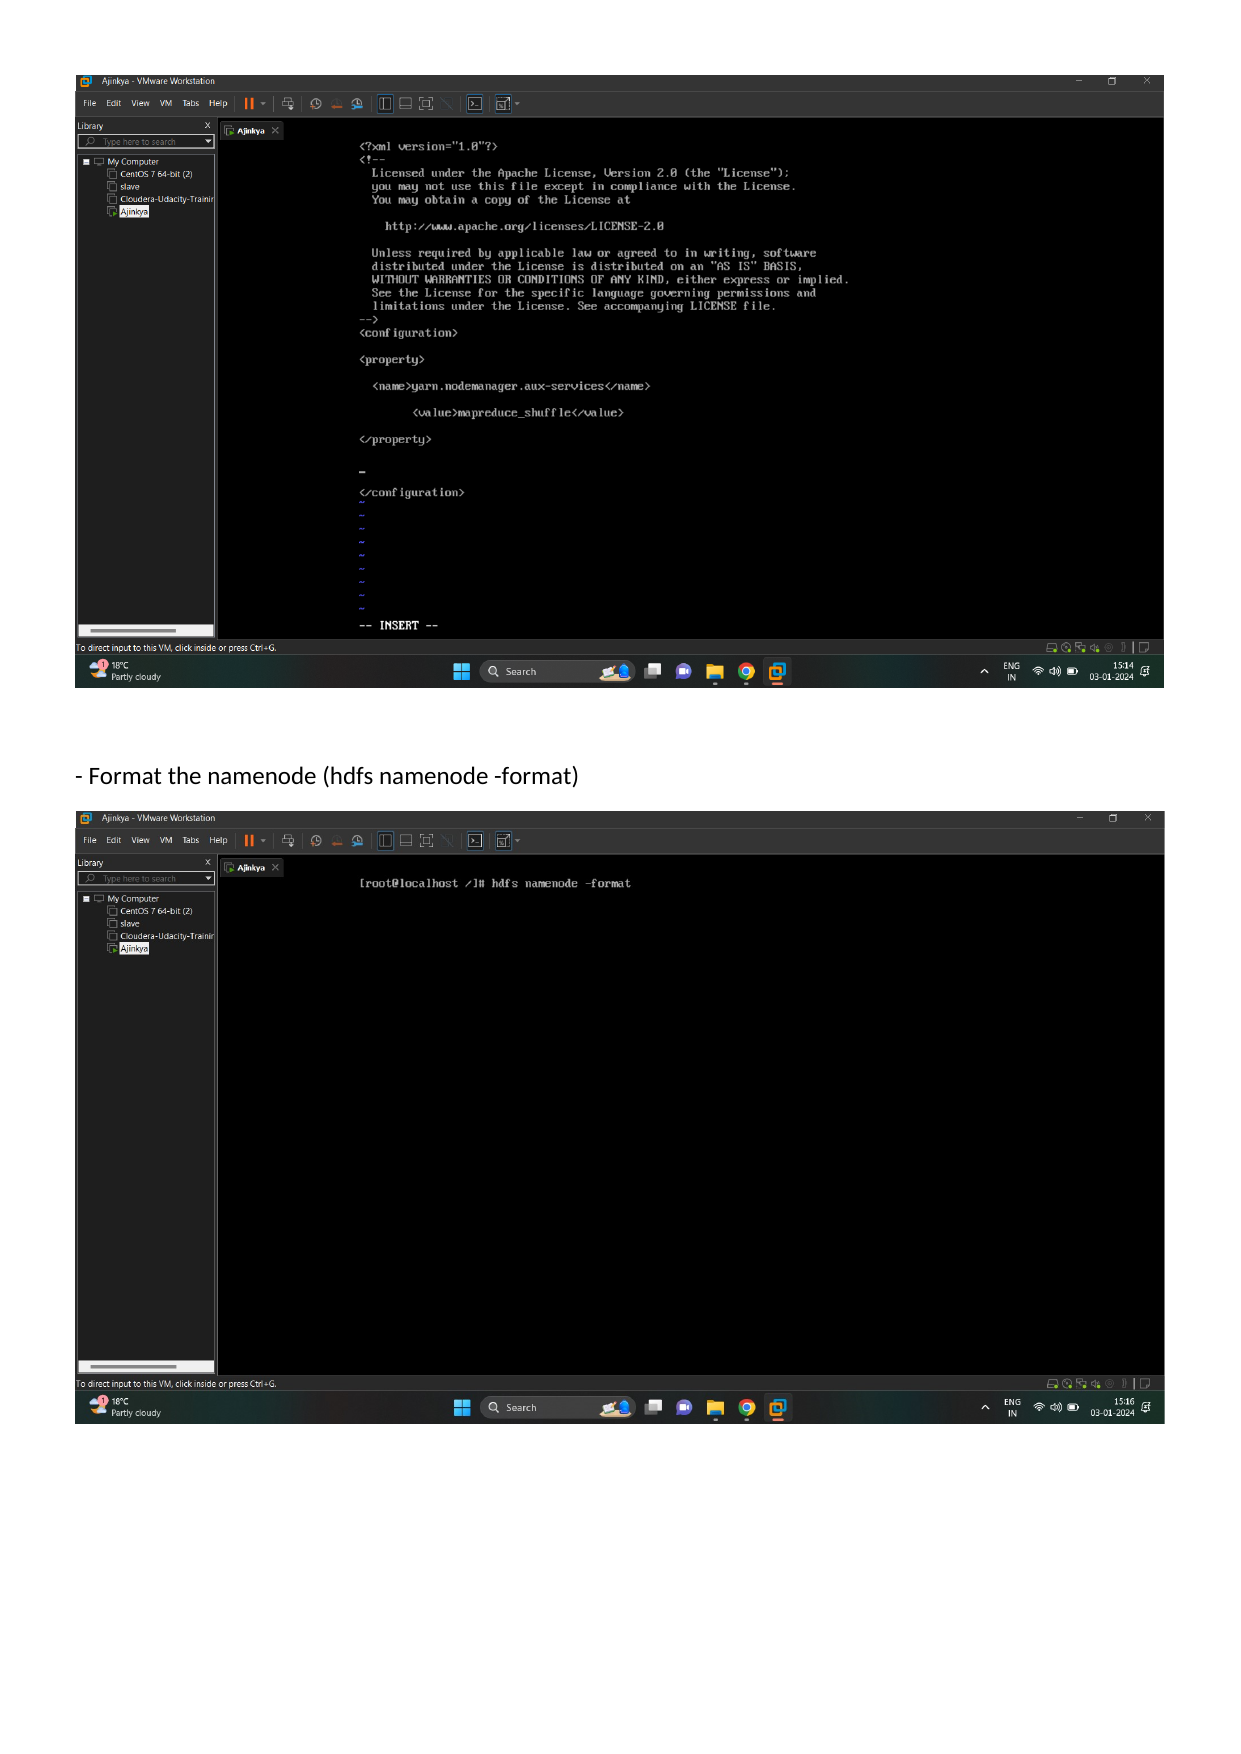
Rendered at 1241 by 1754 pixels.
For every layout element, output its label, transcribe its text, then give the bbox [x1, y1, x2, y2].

picture [75, 75, 1164, 688]
text - Format the namenode (hdfs namenode -format) [75, 760, 1165, 790]
picture [75, 811, 1165, 1424]
